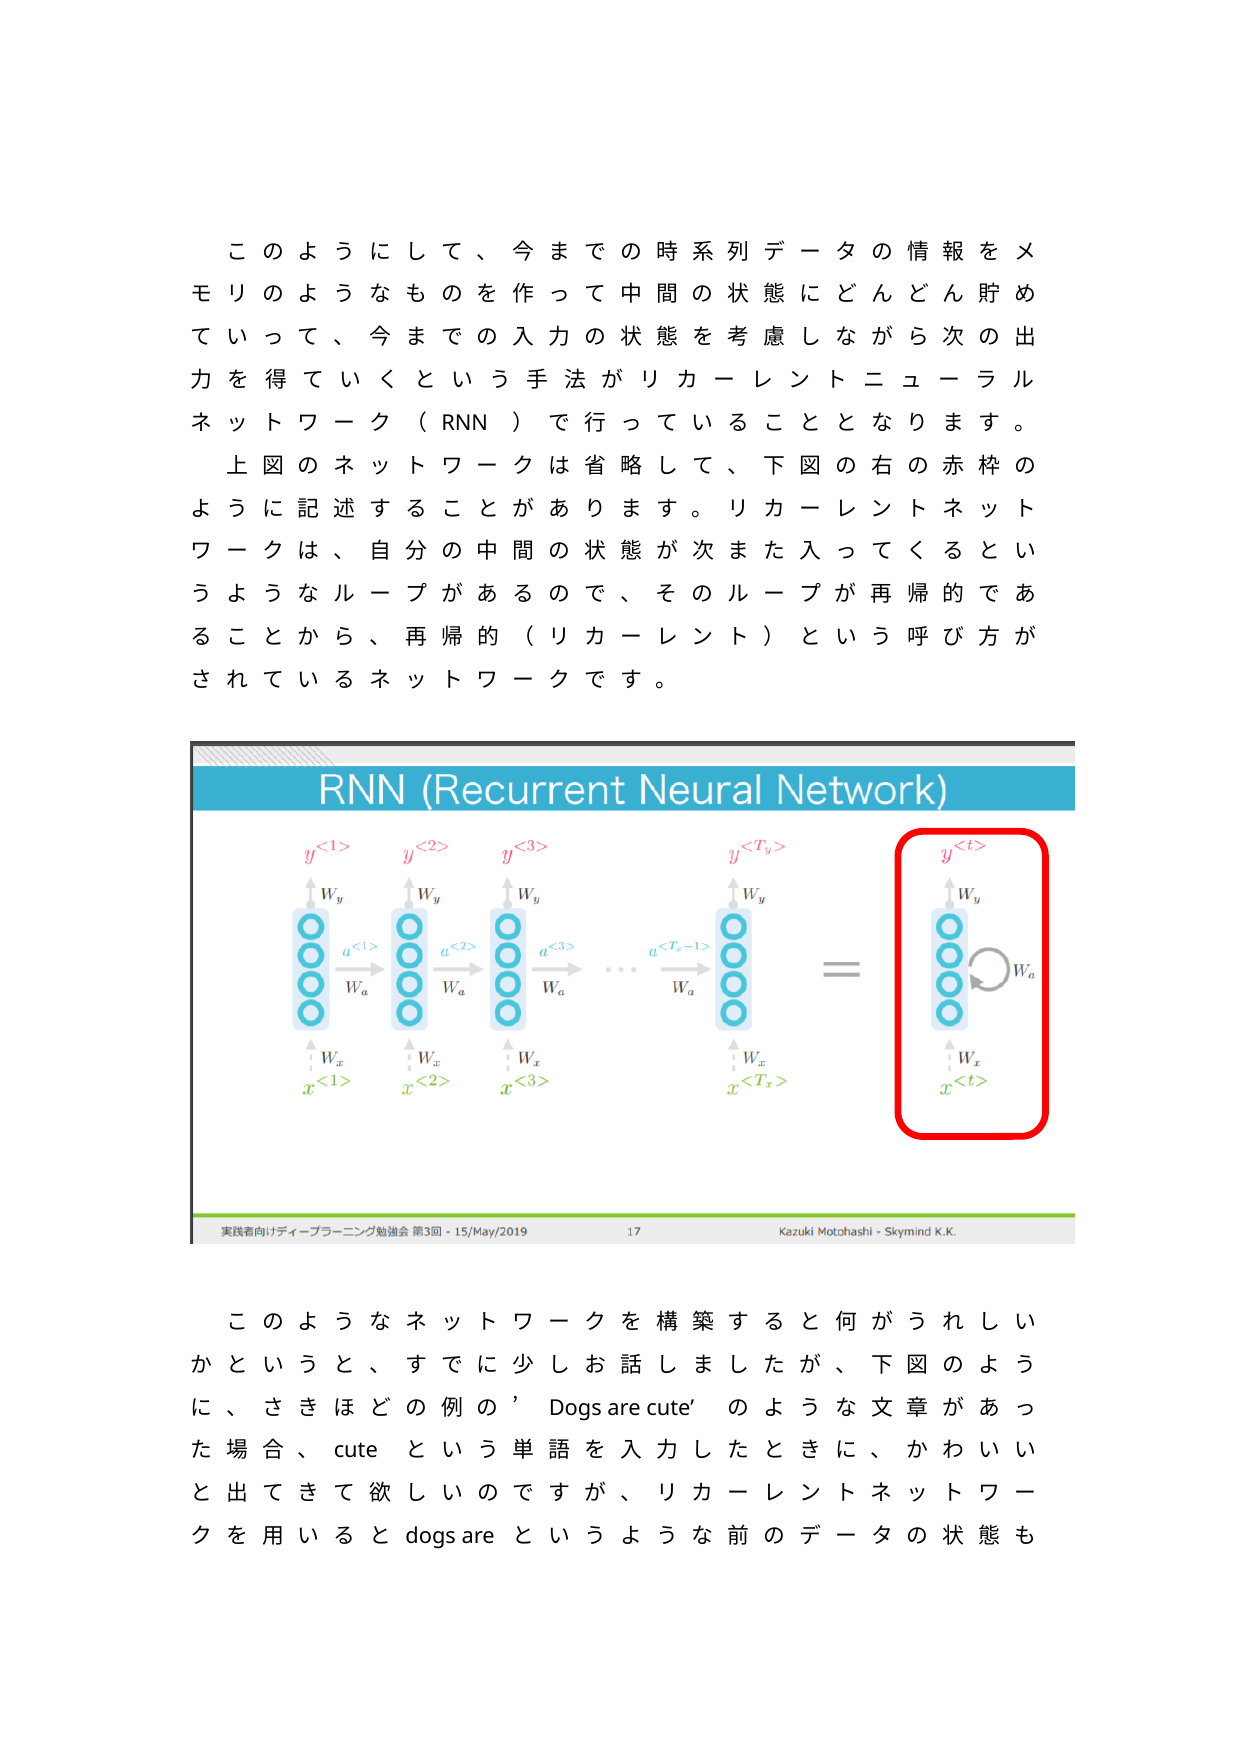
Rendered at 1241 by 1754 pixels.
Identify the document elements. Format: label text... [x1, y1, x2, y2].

picture [190, 741, 1075, 1244]
text このようにして、今までの時系列データの情報をメモリのようなものを作って中間の状態にどんどん貯めていって、今までの入力の状態を考慮しながら次の出力を得ていくという手法がリカーレントニューラルネットワーク（RNN）で行っていることとなります。 [190, 228, 1050, 442]
text 上図のネットワークは省略して、下図の右の赤枠のように記述することがあります。リカーレントネットワークは、自分の中間の状態が次また入ってくるというようなループがあるので、そのループが再帰的であることから、再帰的（リカーレント）という呼び方がされているネットワークです。 [190, 442, 1050, 699]
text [190, 1298, 1050, 1555]
